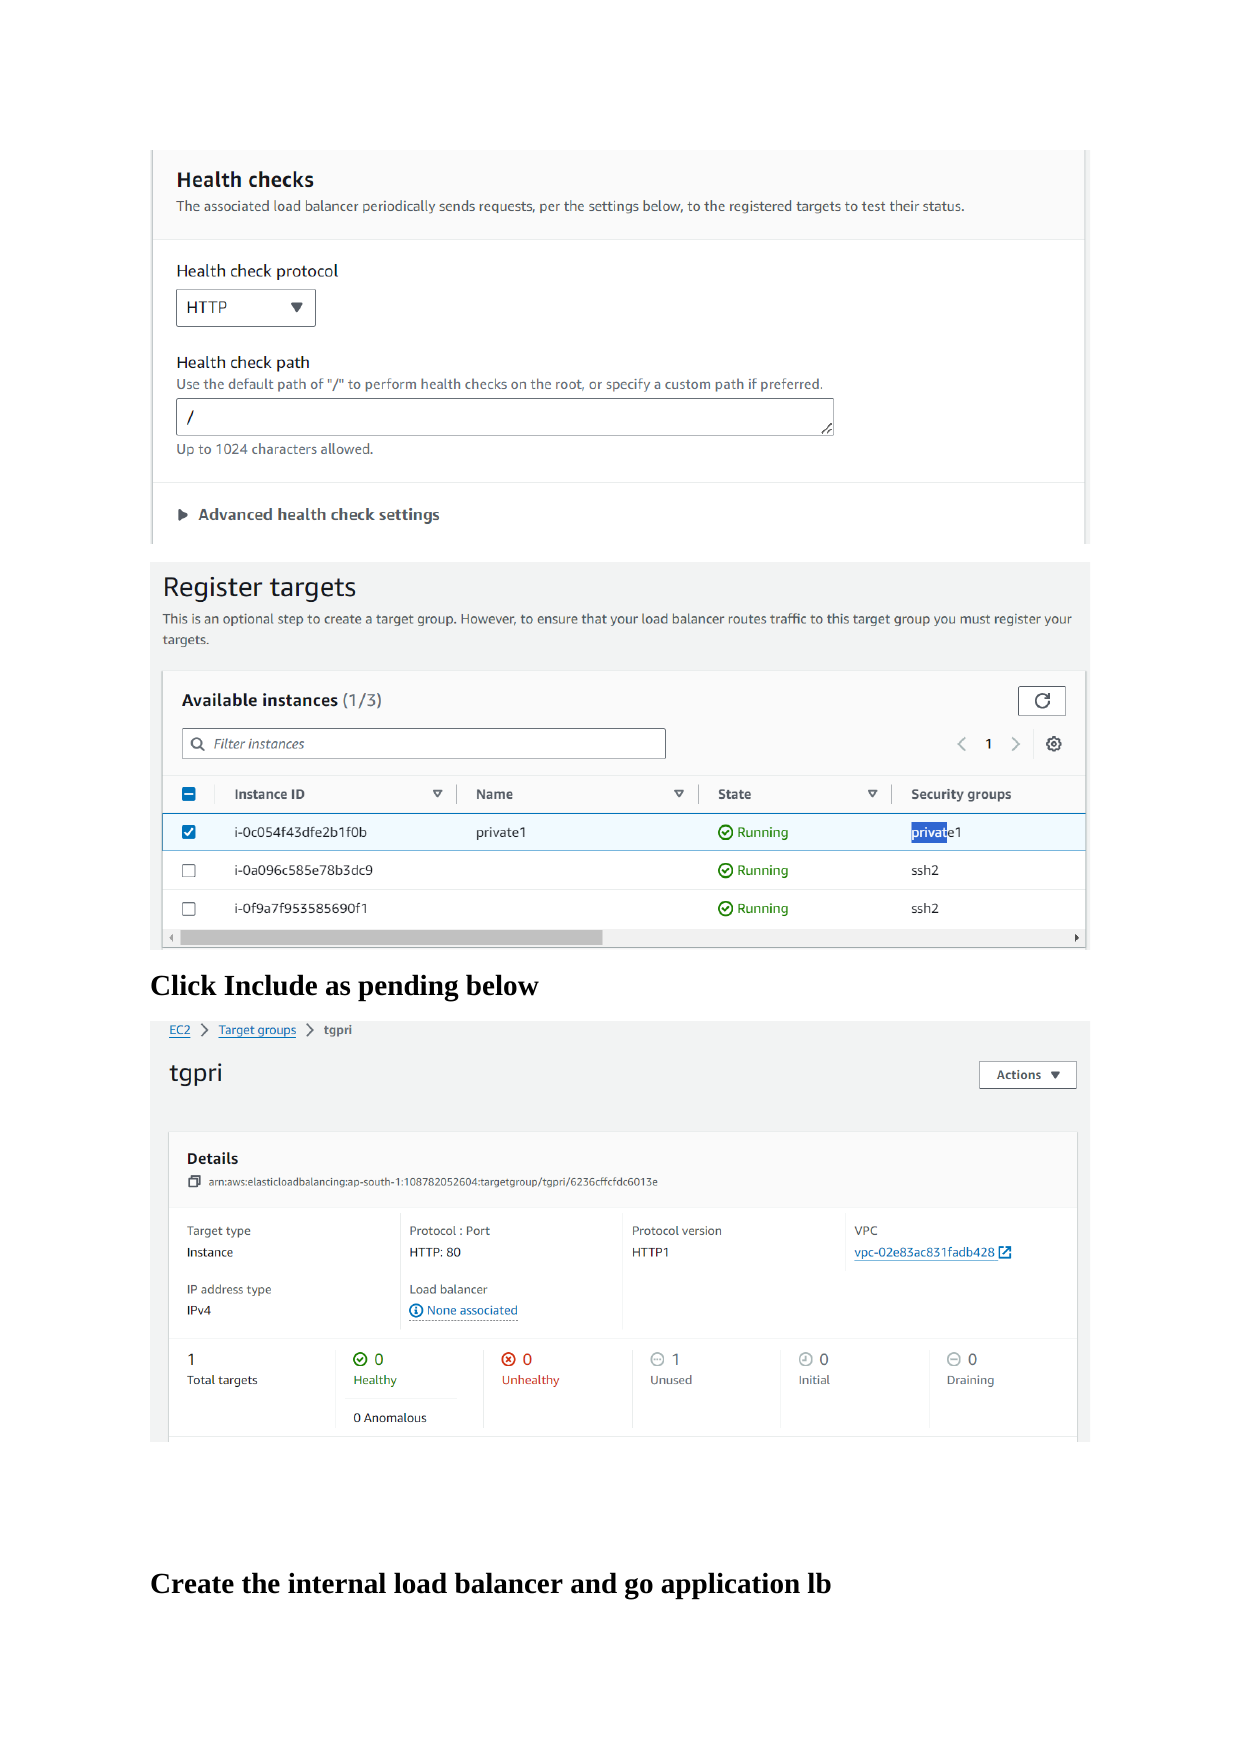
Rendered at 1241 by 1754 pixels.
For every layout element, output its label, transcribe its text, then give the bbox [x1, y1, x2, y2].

text Create the internal load balancer and go application lb [150, 1566, 1090, 1599]
picture [150, 1021, 1091, 1442]
picture [150, 150, 1091, 544]
text Click Include as pending below [150, 968, 1090, 1002]
picture [150, 562, 1091, 950]
